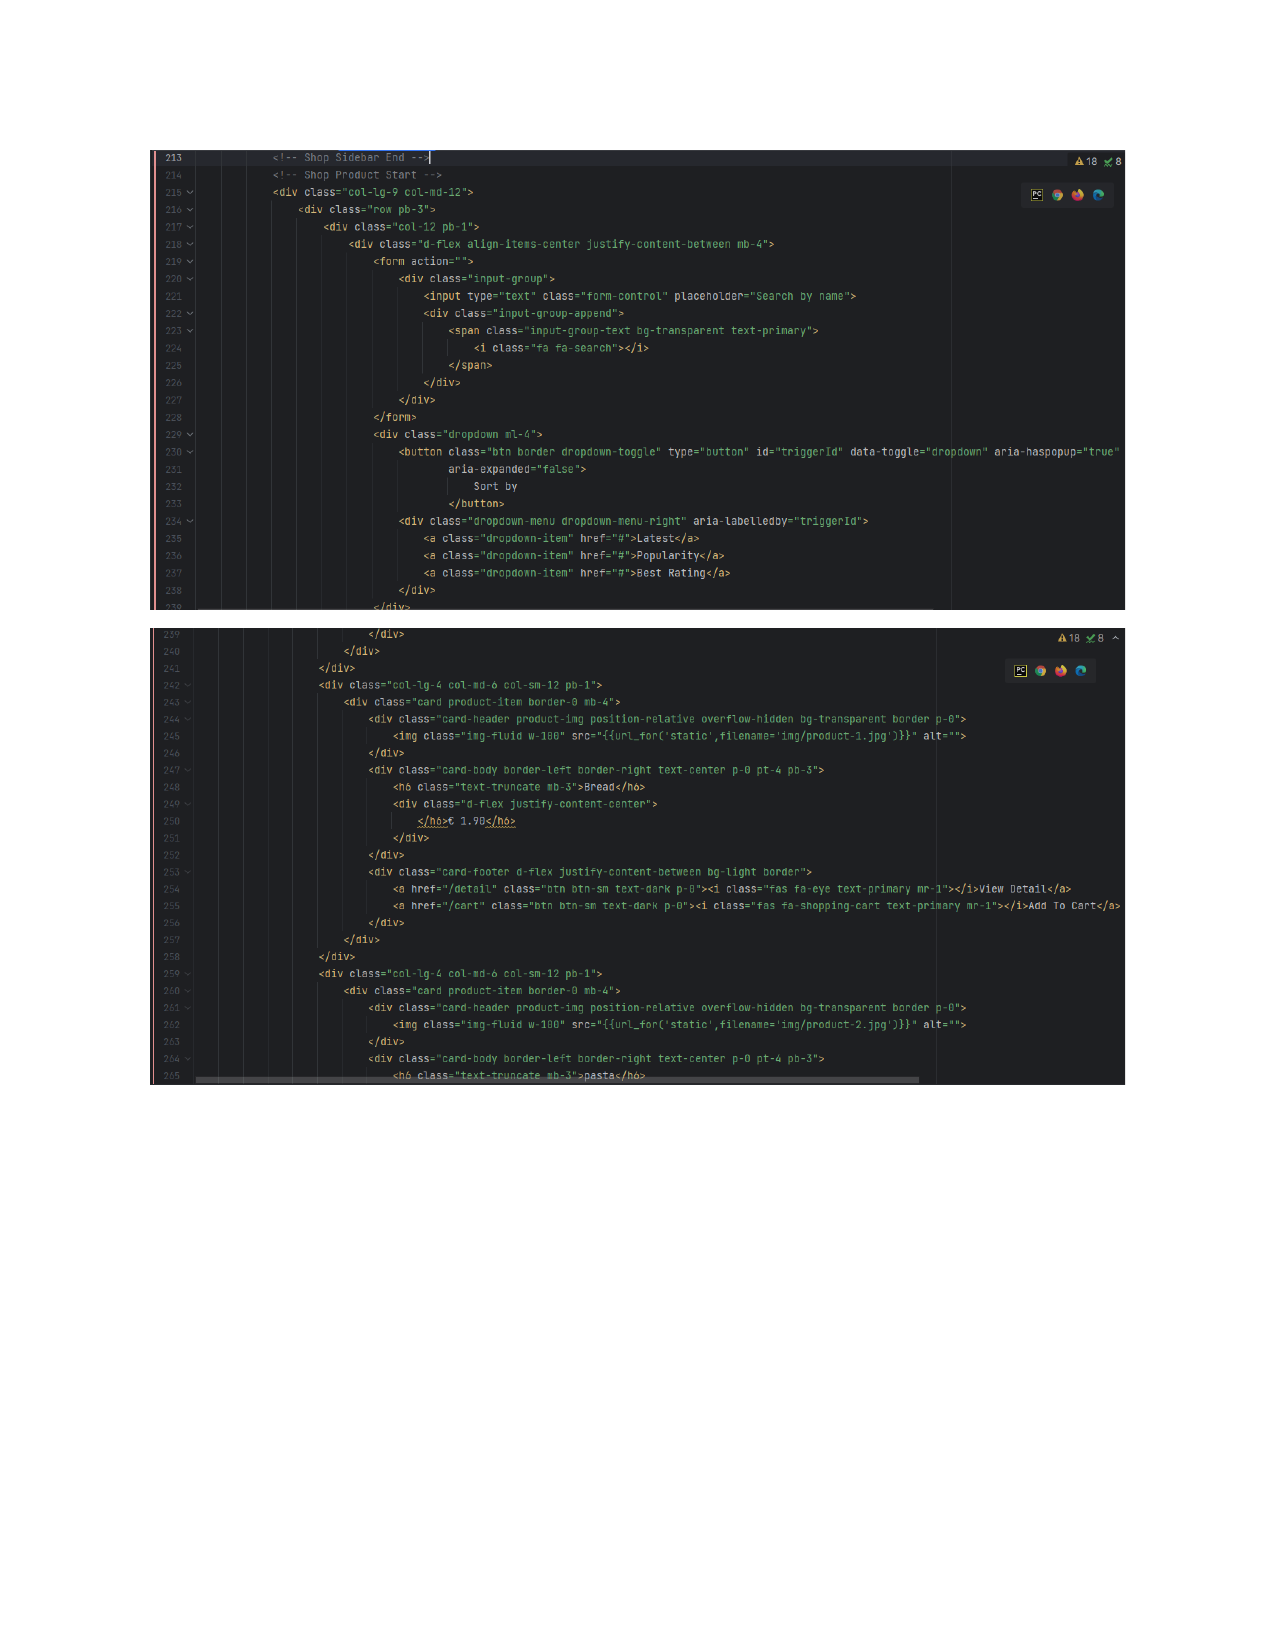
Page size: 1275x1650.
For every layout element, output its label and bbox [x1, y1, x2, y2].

picture [150, 628, 1125, 1085]
picture [150, 150, 1125, 610]
